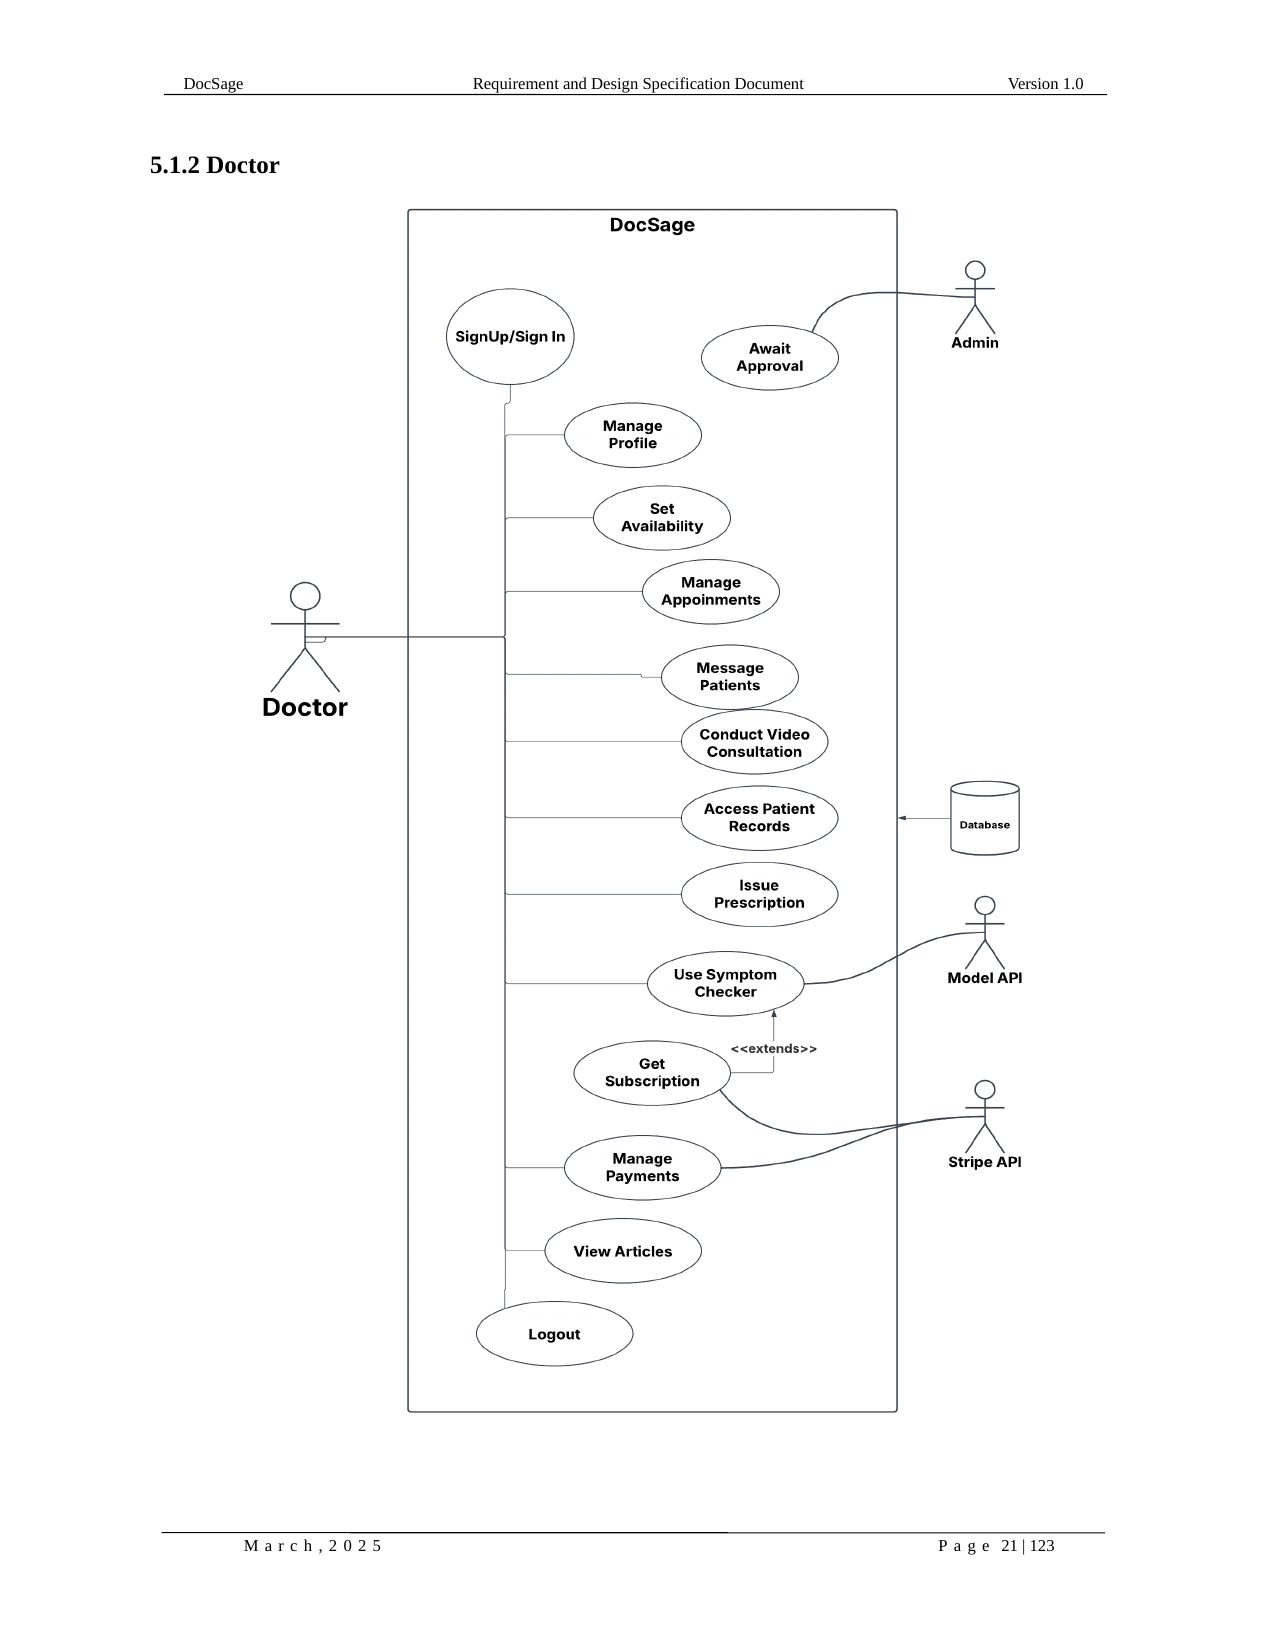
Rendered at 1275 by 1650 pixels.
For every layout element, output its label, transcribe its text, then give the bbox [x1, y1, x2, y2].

picture [212, 191, 1063, 1430]
subtitle 5.1.2 Doctor [150, 150, 1125, 179]
